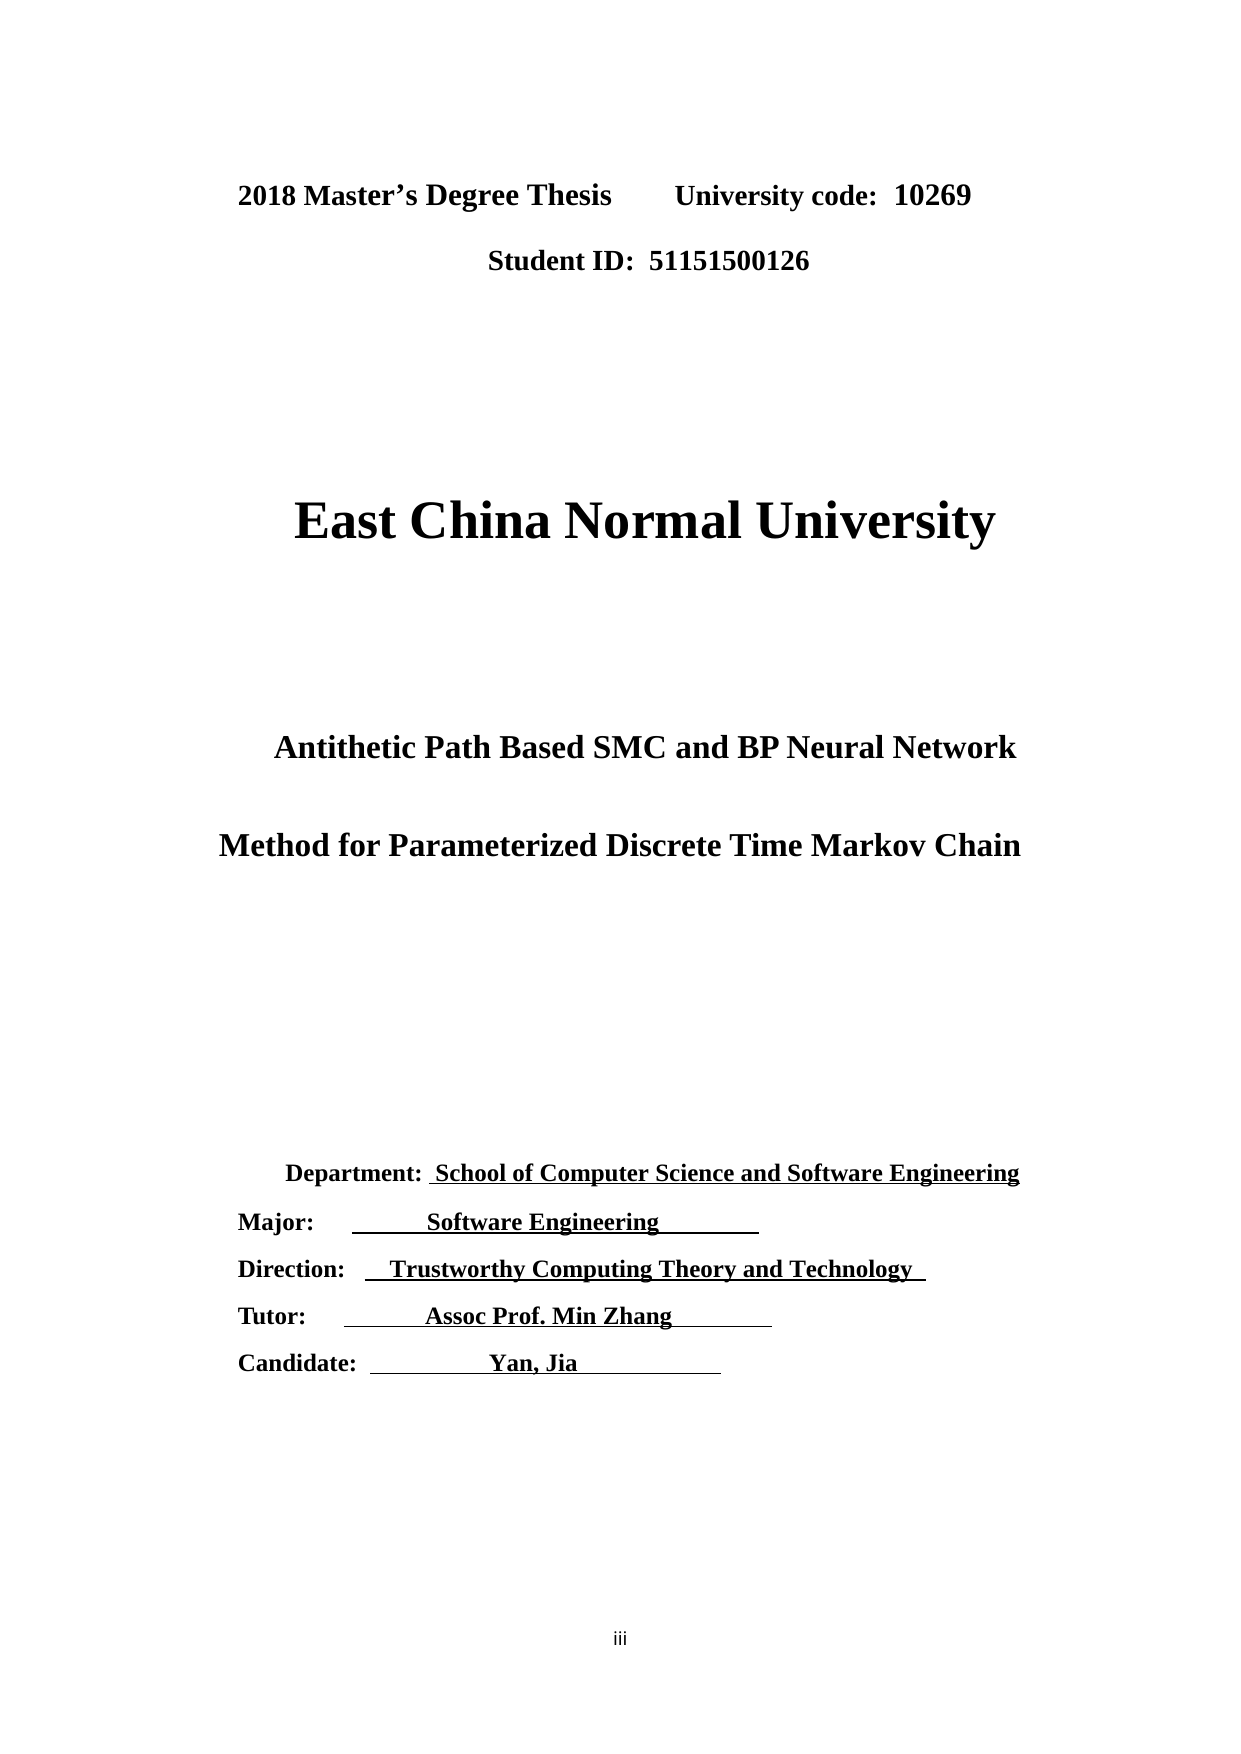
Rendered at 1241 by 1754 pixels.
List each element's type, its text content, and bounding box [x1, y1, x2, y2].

text 2018 Master’s Degree Thesis University code: 10269 [187, 162, 1031, 227]
text Antithetic Path Based SMC and BP Neural Network Method for Parameterized Discrete Time Markov Chain [187, 714, 1053, 877]
text East China Normal University [187, 487, 1053, 552]
text Major: Software Engineering [187, 1205, 1053, 1238]
text Department: School of Computer Science and Software Engineering [187, 1156, 1053, 1189]
text Direction: Trustworthy Computing Theory and Technology [187, 1252, 1053, 1285]
text Candidate: Yan, Jia [187, 1346, 1053, 1378]
text Tutor: Assoc Prof. Min Zhang [187, 1299, 1053, 1332]
text Student ID: 51151500126 [187, 227, 1031, 292]
